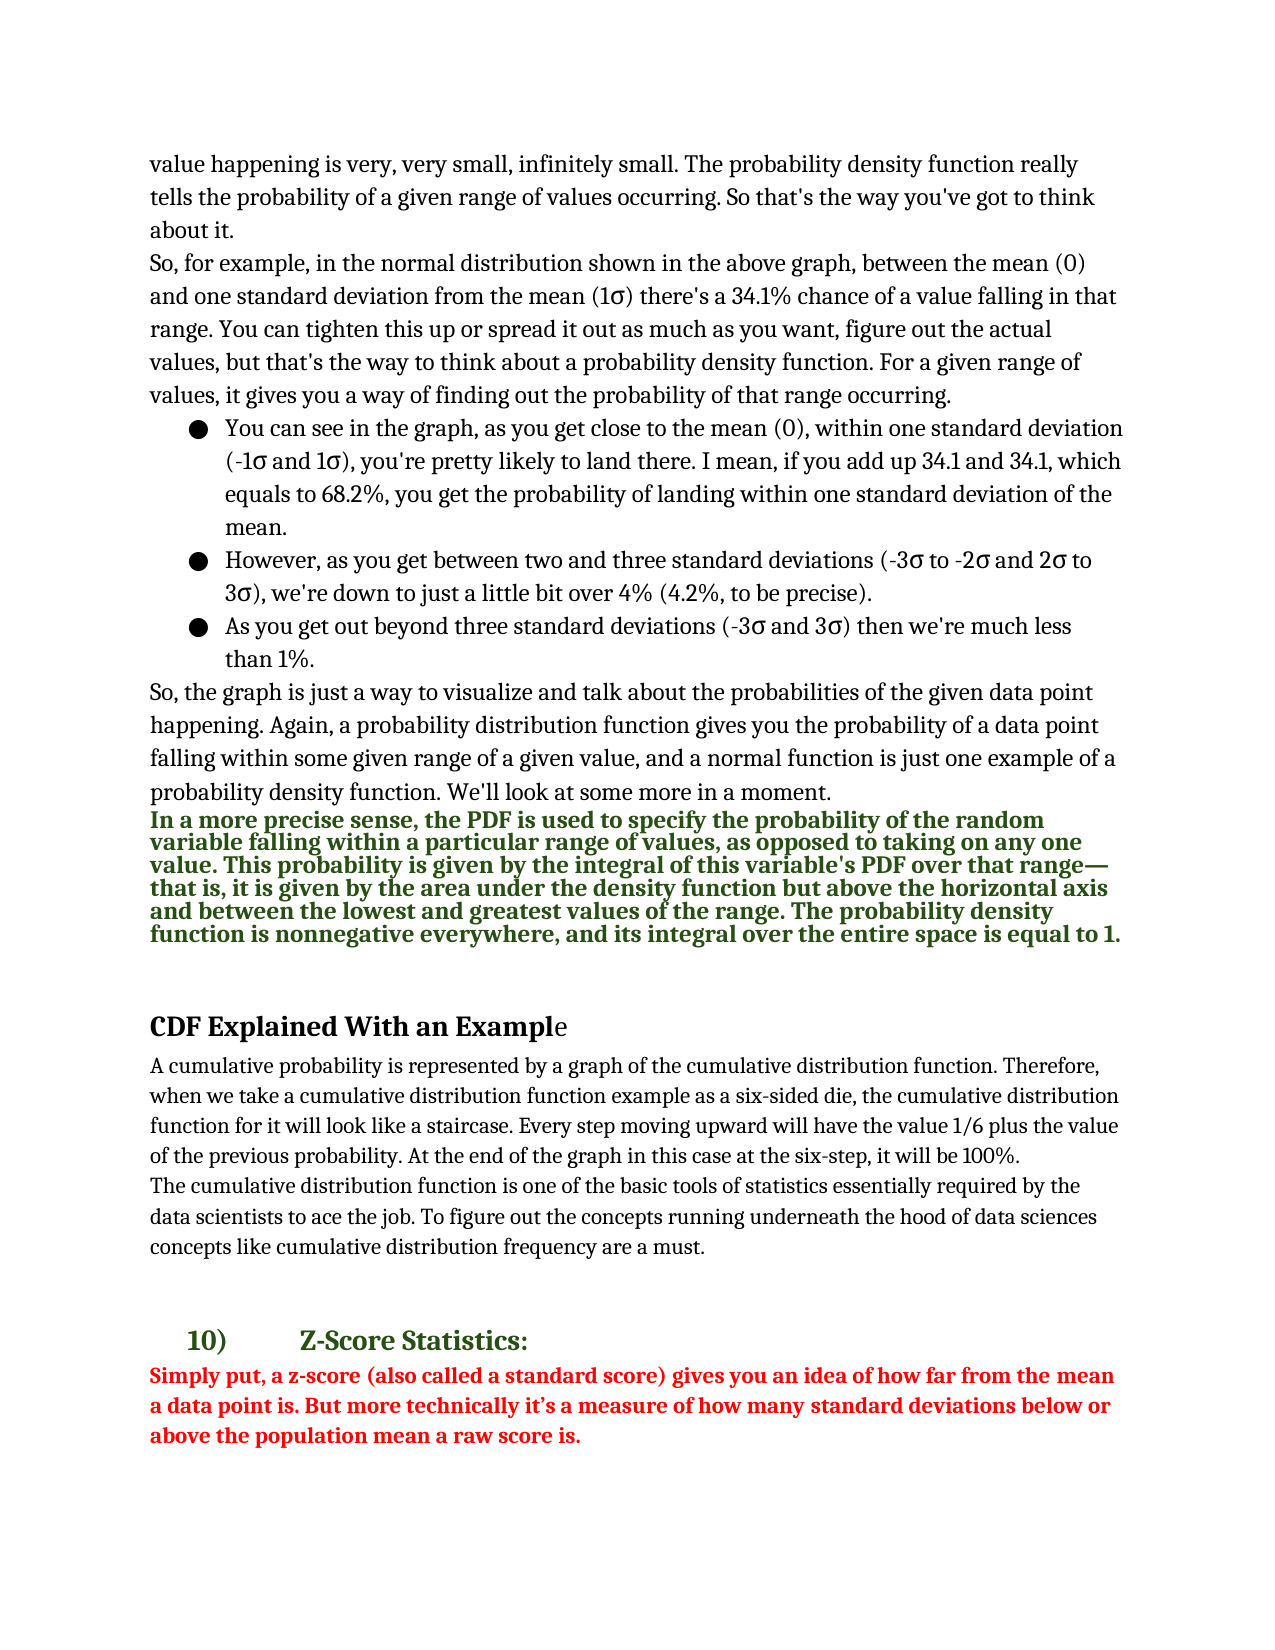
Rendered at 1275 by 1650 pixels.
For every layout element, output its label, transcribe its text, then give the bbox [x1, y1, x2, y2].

subtitle CDF Explained With an Example [150, 1011, 1125, 1044]
text So, the graph is just a way to visualize and talk about the probabilities of the given data point happening. Again, a probability distribution function gives you the probability of a data point falling within some given range of a given value, and a normal function is just one example of a probability density function. We'll look at some more in a moment. [150, 678, 1125, 806]
list Z-Score Statistics: [187, 1324, 1125, 1358]
text A cumulative probability is represented by a graph of the cumulative distribution function. Therefore, when we take a cumulative distribution function example as a six-sided die, the cumulative distribution function for it will look like a staircase. Every step moving upward will have the value 1/6 plus the value of the previous probability. At the end of the graph in this case at the six-step, it will be 100%. [150, 1052, 1125, 1169]
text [150, 150, 1125, 245]
text So, for example, in the normal distribution shown in the above graph, between the mean (0) and one standard deviation from the mean (1σ) there's a 34.1% chance of a value falling in that range. You can tighten this up or spread it out as much as you want, figure out the actual values, but that's the way to think about a probability density function. For a given range of values, it gives you a way of finding out the probability of that range occurring. [150, 249, 1125, 410]
list However, as you get between two and three standard deviations (-3σ to -2σ and 2σ to 3σ), we're down to just a little bit over 4% (4.2%, to be precise). [187, 546, 1125, 608]
text Simply put, a z-score (also called a standard score) gives you an idea of how far from the mean a data point is. But more technically it’s a measure of how many standard deviations below or above the population mean a raw score is. [150, 1363, 1125, 1449]
list As you get out beyond three standard deviations (-3σ and 3σ) then we're much less than 1%. [187, 612, 1125, 674]
list You can see in the graph, as you get close to the mean (0), within one standard deviation (-1σ and 1σ), you're pretty likely to land there. I mean, if you add up 34.1 and 34.1, which equals to 68.2%, you get the probability of landing within one standard deviation of the mean. [187, 414, 1125, 542]
text The cumulative distribution function is one of the basic tools of statistics essentially required by the data scientists to ace the job. To figure out the concepts running underneath the hood of data sciences concepts like cumulative distribution frequency are a must. [150, 1173, 1125, 1260]
text In a more precise sense, the PDF is used to specify the probability of the random variable falling within a particular range of values, as opposed to taking on any one value. This probability is given by the integral of this variable's PDF over that range—that is, it is given by the area under the density function but above the horizontal axis and between the lowest and greatest values of the range. The probability density function is nonnegative everywhere, and its integral over the entire space is equal to 1. [150, 810, 1125, 948]
